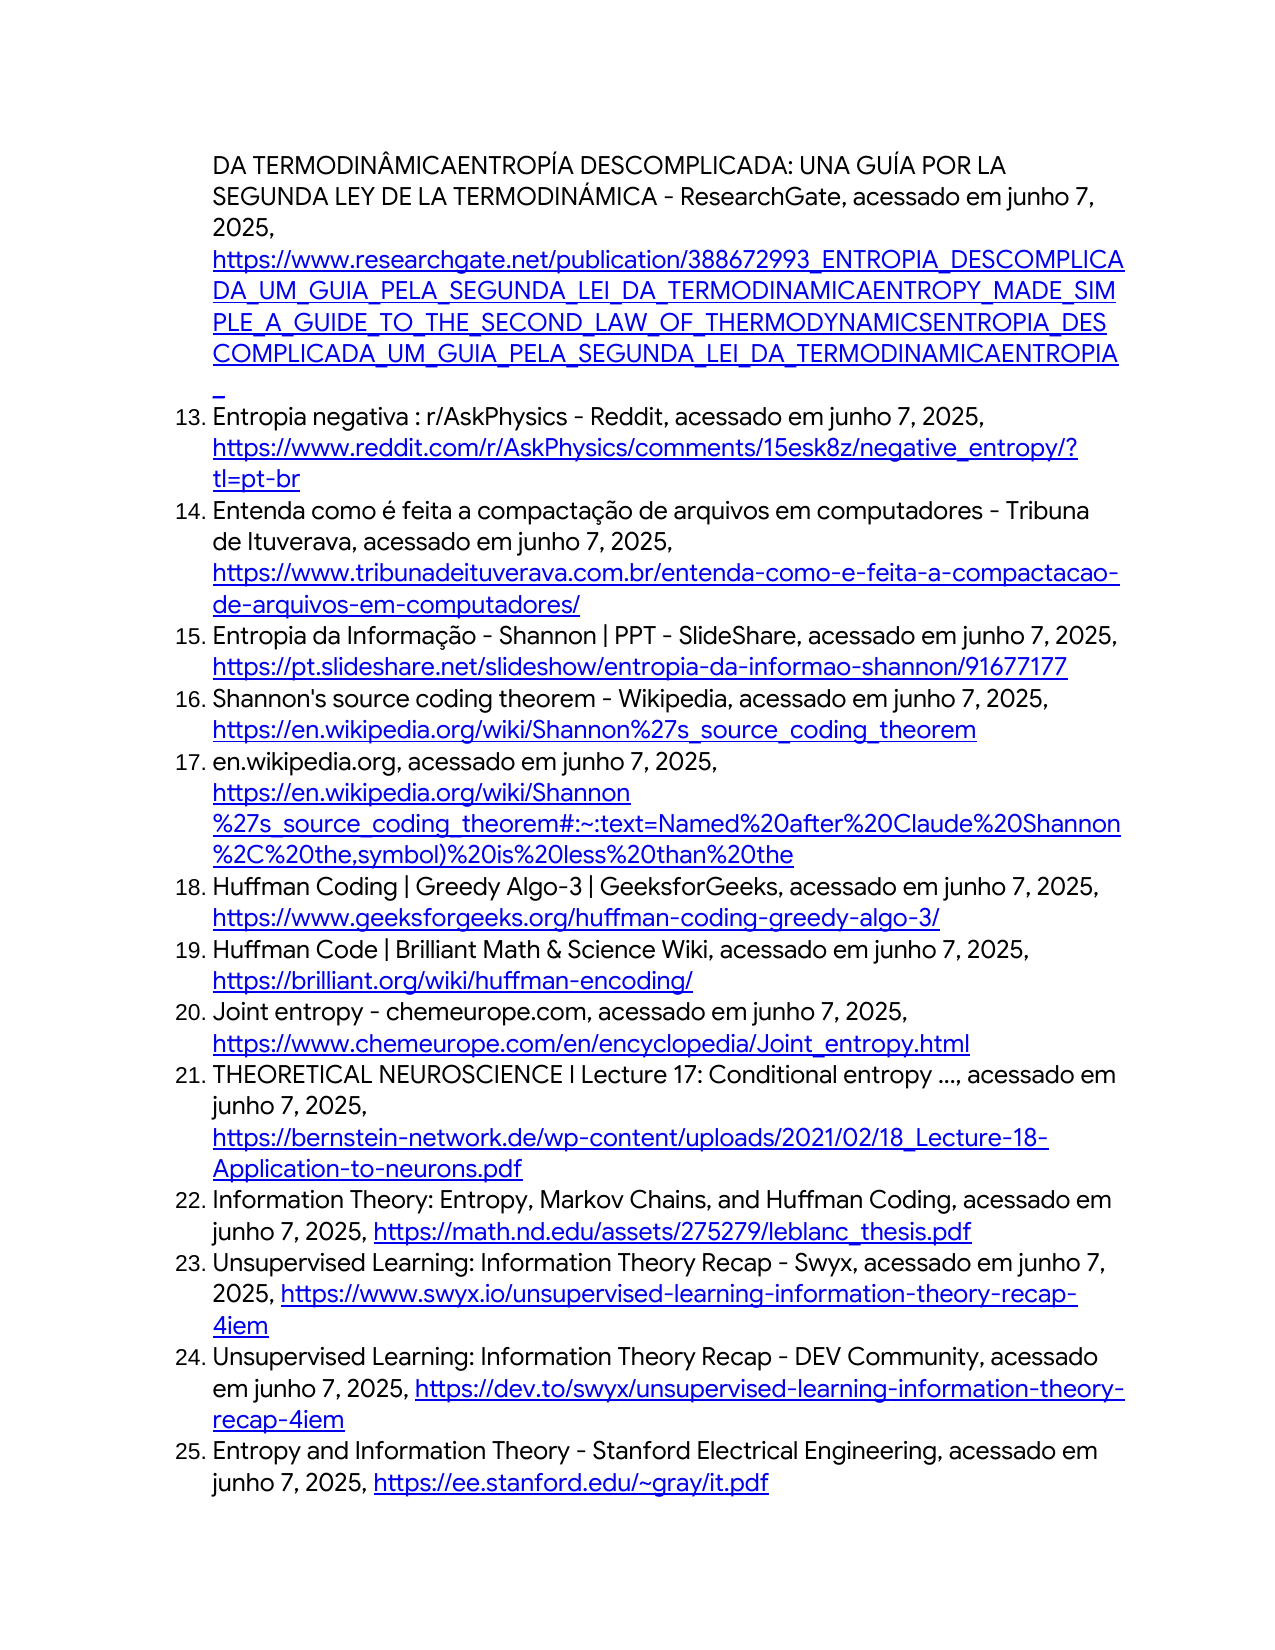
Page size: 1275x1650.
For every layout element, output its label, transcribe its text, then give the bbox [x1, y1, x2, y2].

list THEORETICAL NEUROSCIENCE I Lecture 17: Conditional entropy ..., acessado em junho 7, 2025, https://bernstein-network.de/wp-content/uploads/2021/02/18_Lecture-18-Application-to-neurons.pdf [175, 1059, 1125, 1185]
list Entropia da Informação - Shannon | PPT - SlideShare, acessado em junho 7, 2025, https://pt.slideshare.net/slideshow/entropia-da-informao-shannon/91677177 [175, 620, 1125, 683]
list Entenda como é feita a compactação de arquivos em computadores - Tribuna de Ituverava, acessado em junho 7, 2025, https://www.tribunadeituverava.com.br/entenda-como-e-feita-a-compactacao-de-arquivos-em-computadores/ [175, 495, 1125, 620]
list Shannon's source coding theorem - Wikipedia, acessado em junho 7, 2025, https://en.wikipedia.org/wiki/Shannon%27s_source_coding_theorem [175, 683, 1125, 746]
list Joint entropy - chemeurope.com, acessado em junho 7, 2025, https://www.chemeurope.com/en/encyclopedia/Joint_entropy.html [175, 997, 1125, 1059]
list Information Theory: Entropy, Markov Chains, and Huffman Coding, acessado em junho 7, 2025, https://math.nd.edu/assets/275279/leblanc_thesis.pdf [175, 1185, 1125, 1247]
list Unsupervised Learning: Information Theory Recap - DEV Community, acessado em junho 7, 2025, https://dev.to/swyx/unsupervised-learning-information-theory-recap-4iem [175, 1341, 1125, 1436]
list Huffman Coding | Greedy Algo-3 | GeeksforGeeks, acessado em junho 7, 2025, https://www.geeksforgeeks.org/huffman-coding-greedy-algo-3/ [175, 871, 1125, 934]
list Unsupervised Learning: Information Theory Recap - Swyx, acessado em junho 7, 2025, https://www.swyx.io/unsupervised-learning-information-theory-recap-4iem [175, 1247, 1125, 1341]
list Entropy and Information Theory - Stanford Electrical Engineering, acessado em junho 7, 2025, https://ee.stanford.edu/~gray/it.pdf [175, 1436, 1125, 1498]
list Huffman Code | Brilliant Math & Science Wiki, acessado em junho 7, 2025, https://brilliant.org/wiki/huffman-encoding/ [175, 934, 1125, 997]
list Entropia negativa : r/AskPhysics - Reddit, acessado em junho 7, 2025, https://www.reddit.com/r/AskPhysics/comments/15esk8z/negative_entropy/?tl=pt-br [175, 401, 1125, 495]
list en.wikipedia.org, acessado em junho 7, 2025, https://en.wikipedia.org/wiki/Shannon%27s_source_coding_theorem#:~:text=Named%20after%20Claude%20Shannon%2C%20the,symbol)%20is%20less%20than%20the [175, 746, 1125, 871]
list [175, 150, 1125, 401]
